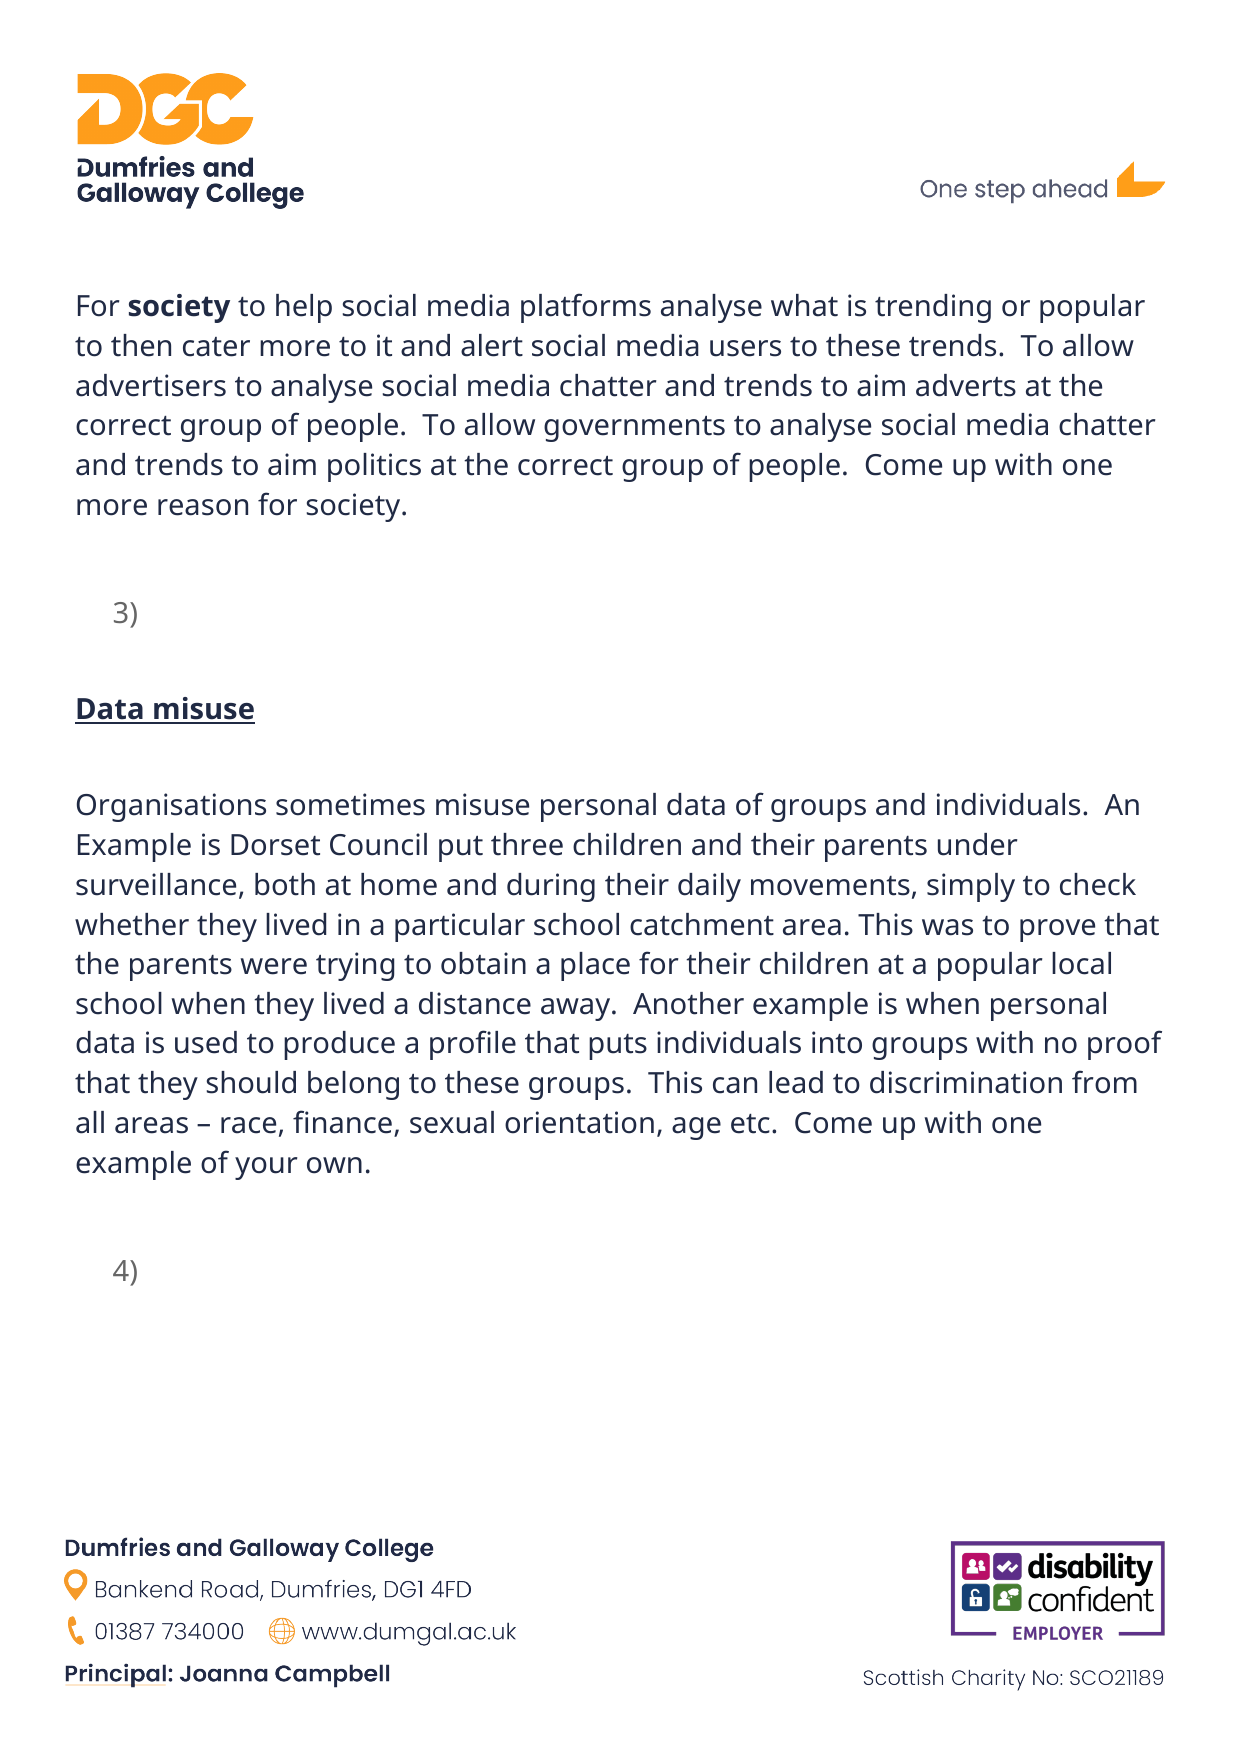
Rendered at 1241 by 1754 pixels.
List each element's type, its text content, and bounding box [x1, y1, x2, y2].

text For society to help social media platforms analyse what is trending or popular to then cater more to it and alert social media users to these trends. To allow advertisers to analyse social media chatter and trends to aim adverts at the correct group of people. To allow governments to analyse social media chatter and trends to aim politics at the correct group of people. Come up with one more reason for society. [75, 286, 1165, 524]
text Data misuse [75, 689, 1165, 728]
picture [77, 73, 304, 209]
text Organisations sometimes misuse personal data of groups and individuals. An Example is Dorset Council put three children and their parents under surveillance, both at home and during their daily movements, simply to check whether they lived in a particular school catchment area. This was to prove that the parents were trying to obtain a place for their children at a popular local school when they lived a distance away. Another example is when personal data is used to produce a profile that puts individuals into groups with no proof that they should belong to these groups. This can lead to discrimination from all areas – race, finance, sexual orientation, age etc. Come up with one example of your own. [75, 785, 1165, 1182]
picture [915, 157, 1170, 209]
picture [0, 1508, 1241, 1735]
